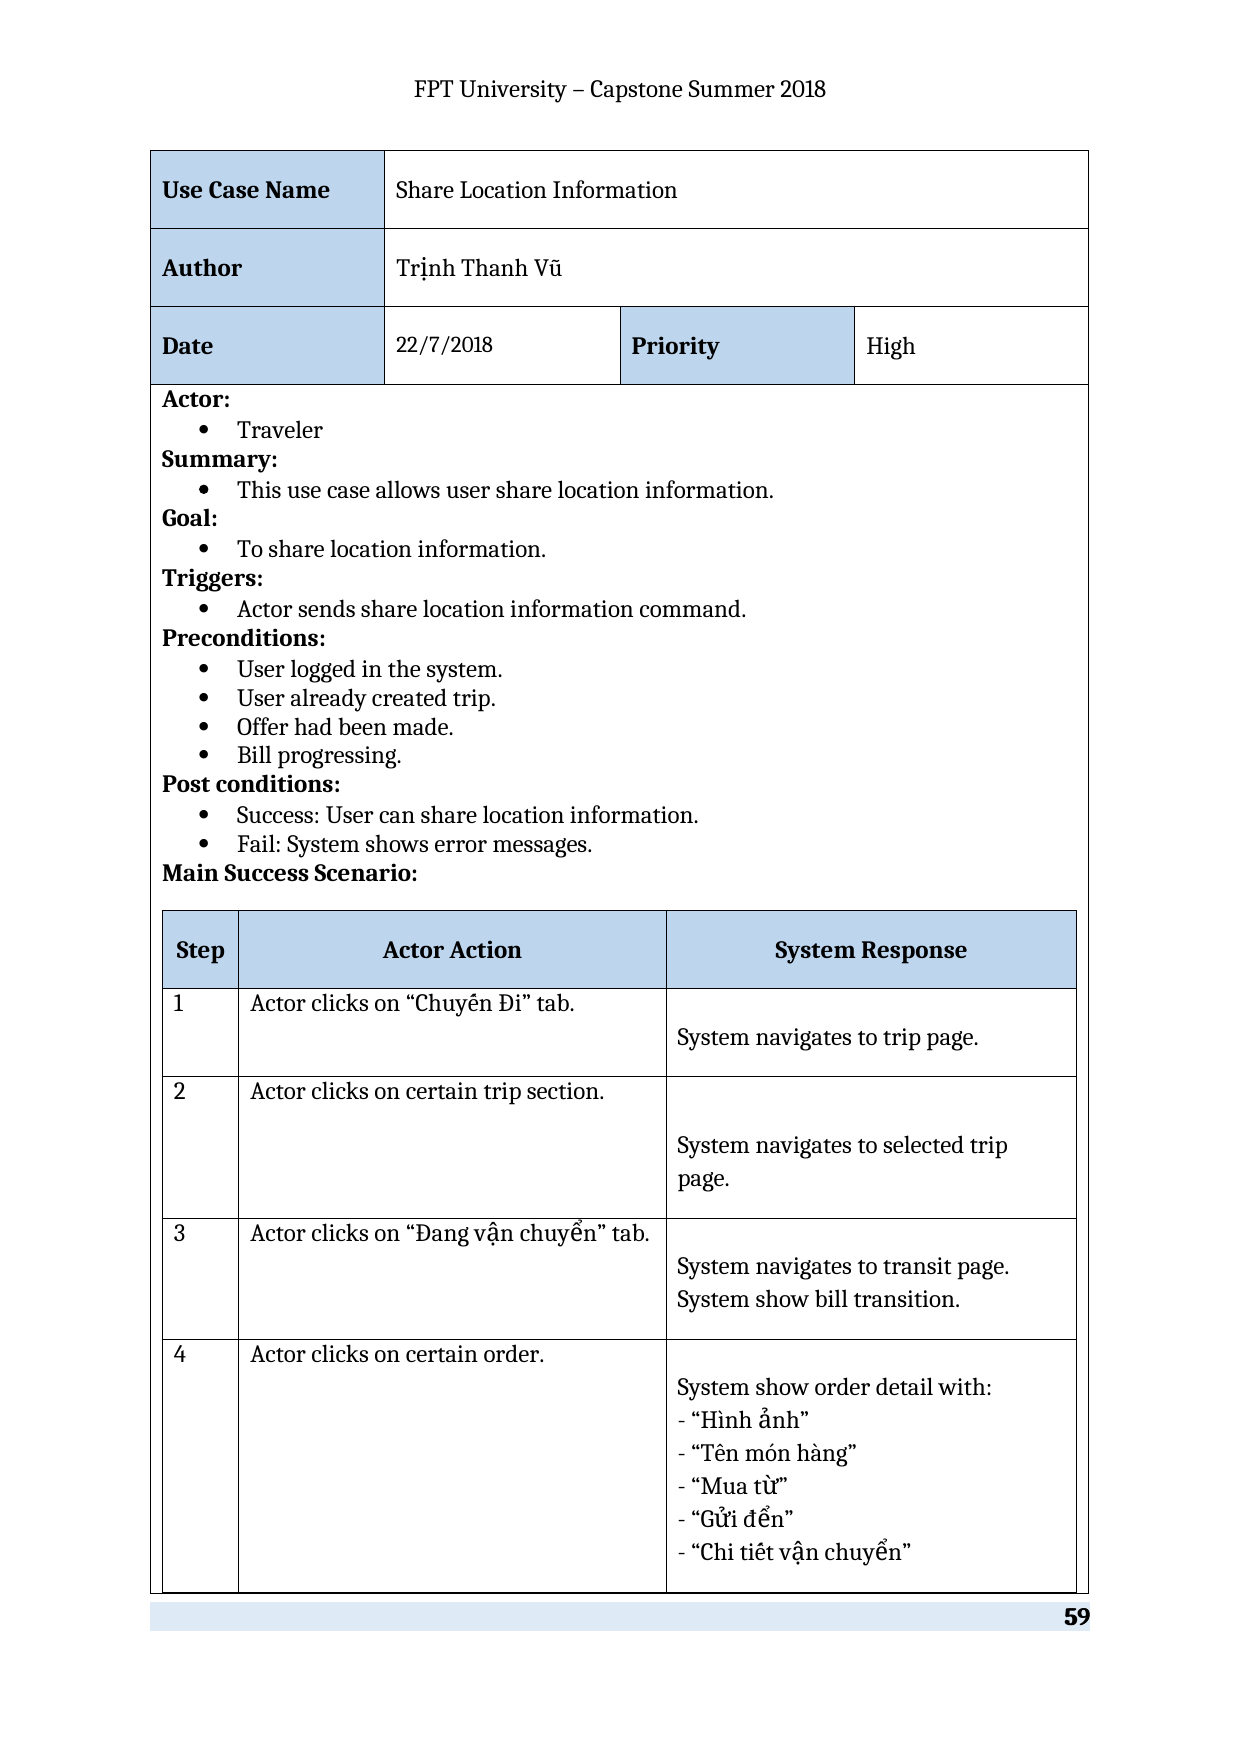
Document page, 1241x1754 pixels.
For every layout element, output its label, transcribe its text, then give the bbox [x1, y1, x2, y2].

table_cell Share Location Information [385, 151, 1088, 228]
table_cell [151, 385, 1088, 1593]
table_cell Use Case Name [151, 151, 384, 228]
table_cell Author [151, 229, 384, 306]
table_cell Priority [621, 307, 854, 384]
table_cell High [855, 307, 1088, 384]
table_cell Date [151, 307, 384, 384]
table_cell Trịnh Thanh Vũ [385, 229, 1088, 306]
table_cell 22/7/2018 [385, 307, 620, 384]
